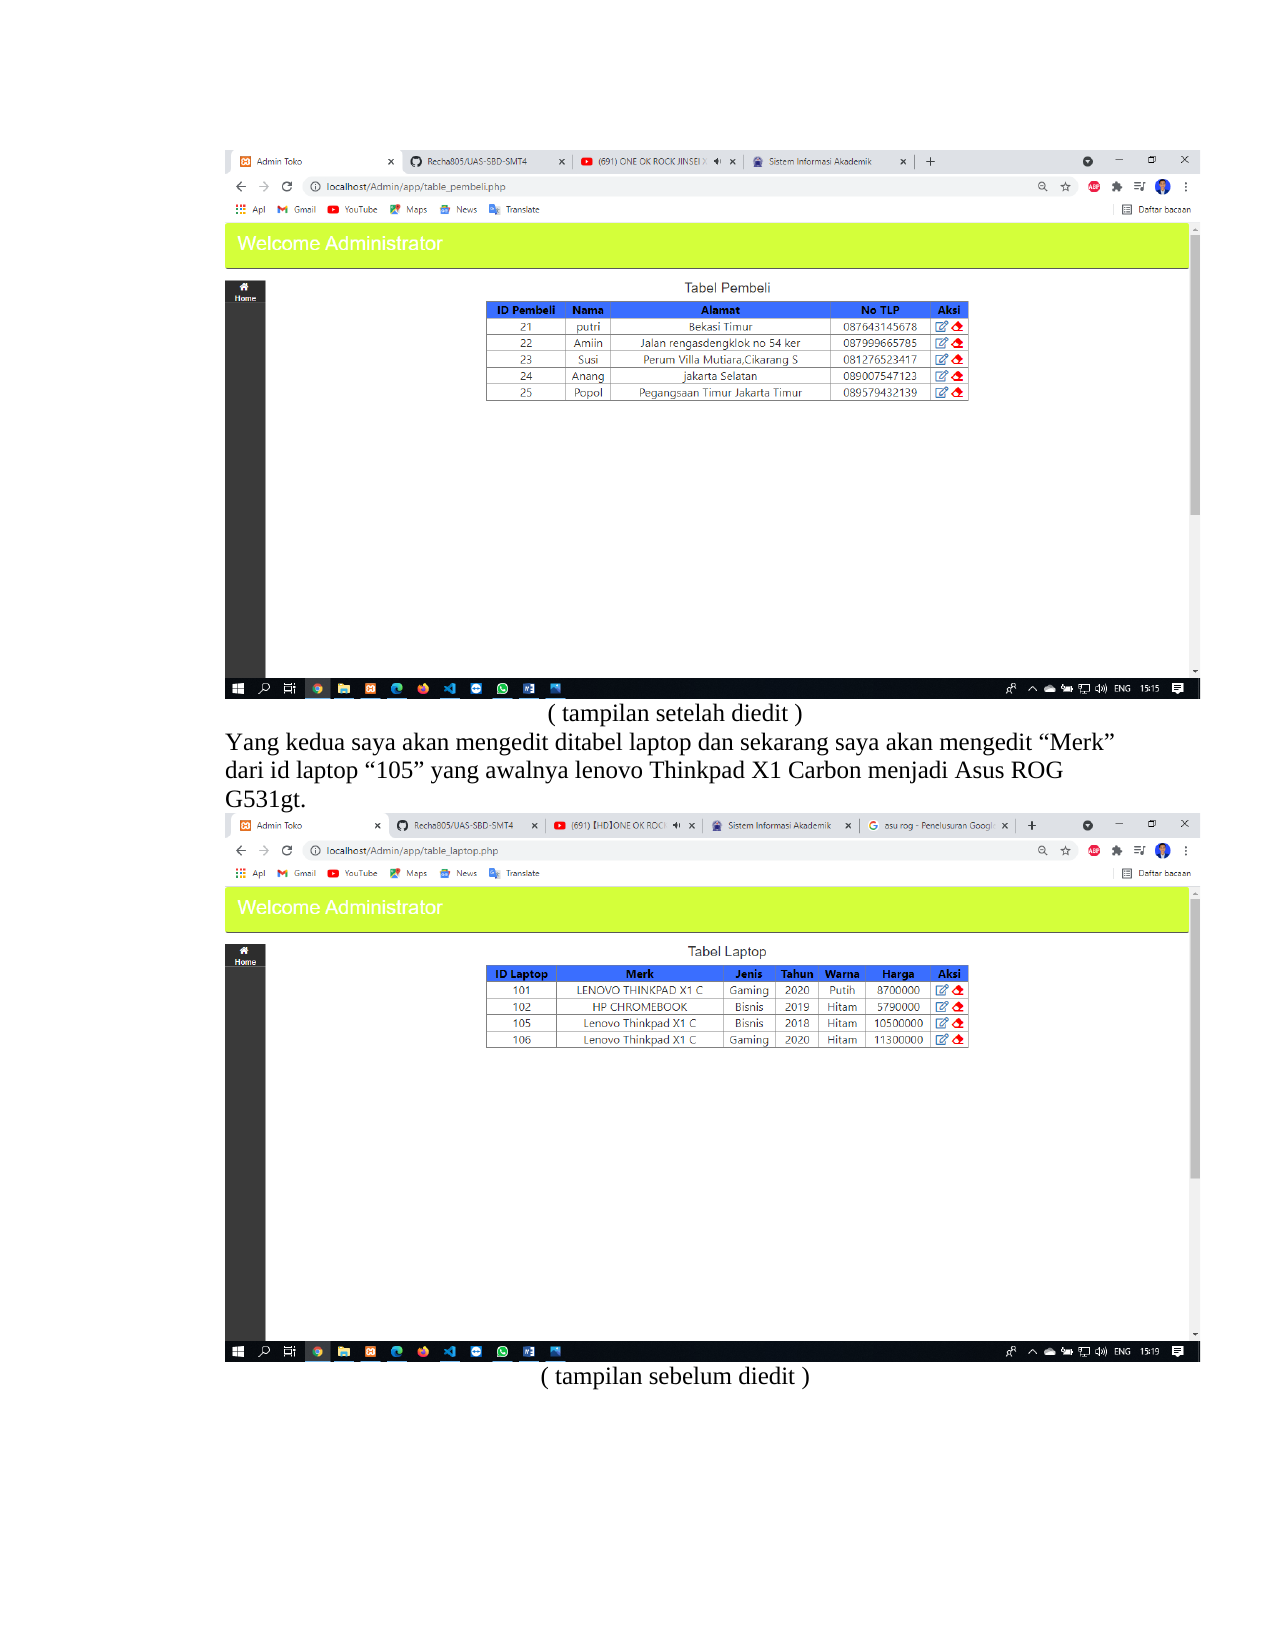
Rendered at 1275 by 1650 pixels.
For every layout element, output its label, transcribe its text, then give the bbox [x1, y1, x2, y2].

list Yang kedua saya akan mengedit ditabel laptop dan sekarang saya akan mengedit “Merk” dari id laptop “105” yang awalnya lenovo Thinkpad X1 Carbon menjadi Asus ROG G531gt. [225, 727, 1125, 813]
list ( tampilan setelah diedit ) [225, 699, 1125, 727]
picture [225, 813, 1200, 1362]
list ( tampilan sebelum diedit ) [225, 1362, 1125, 1390]
picture [225, 150, 1200, 699]
